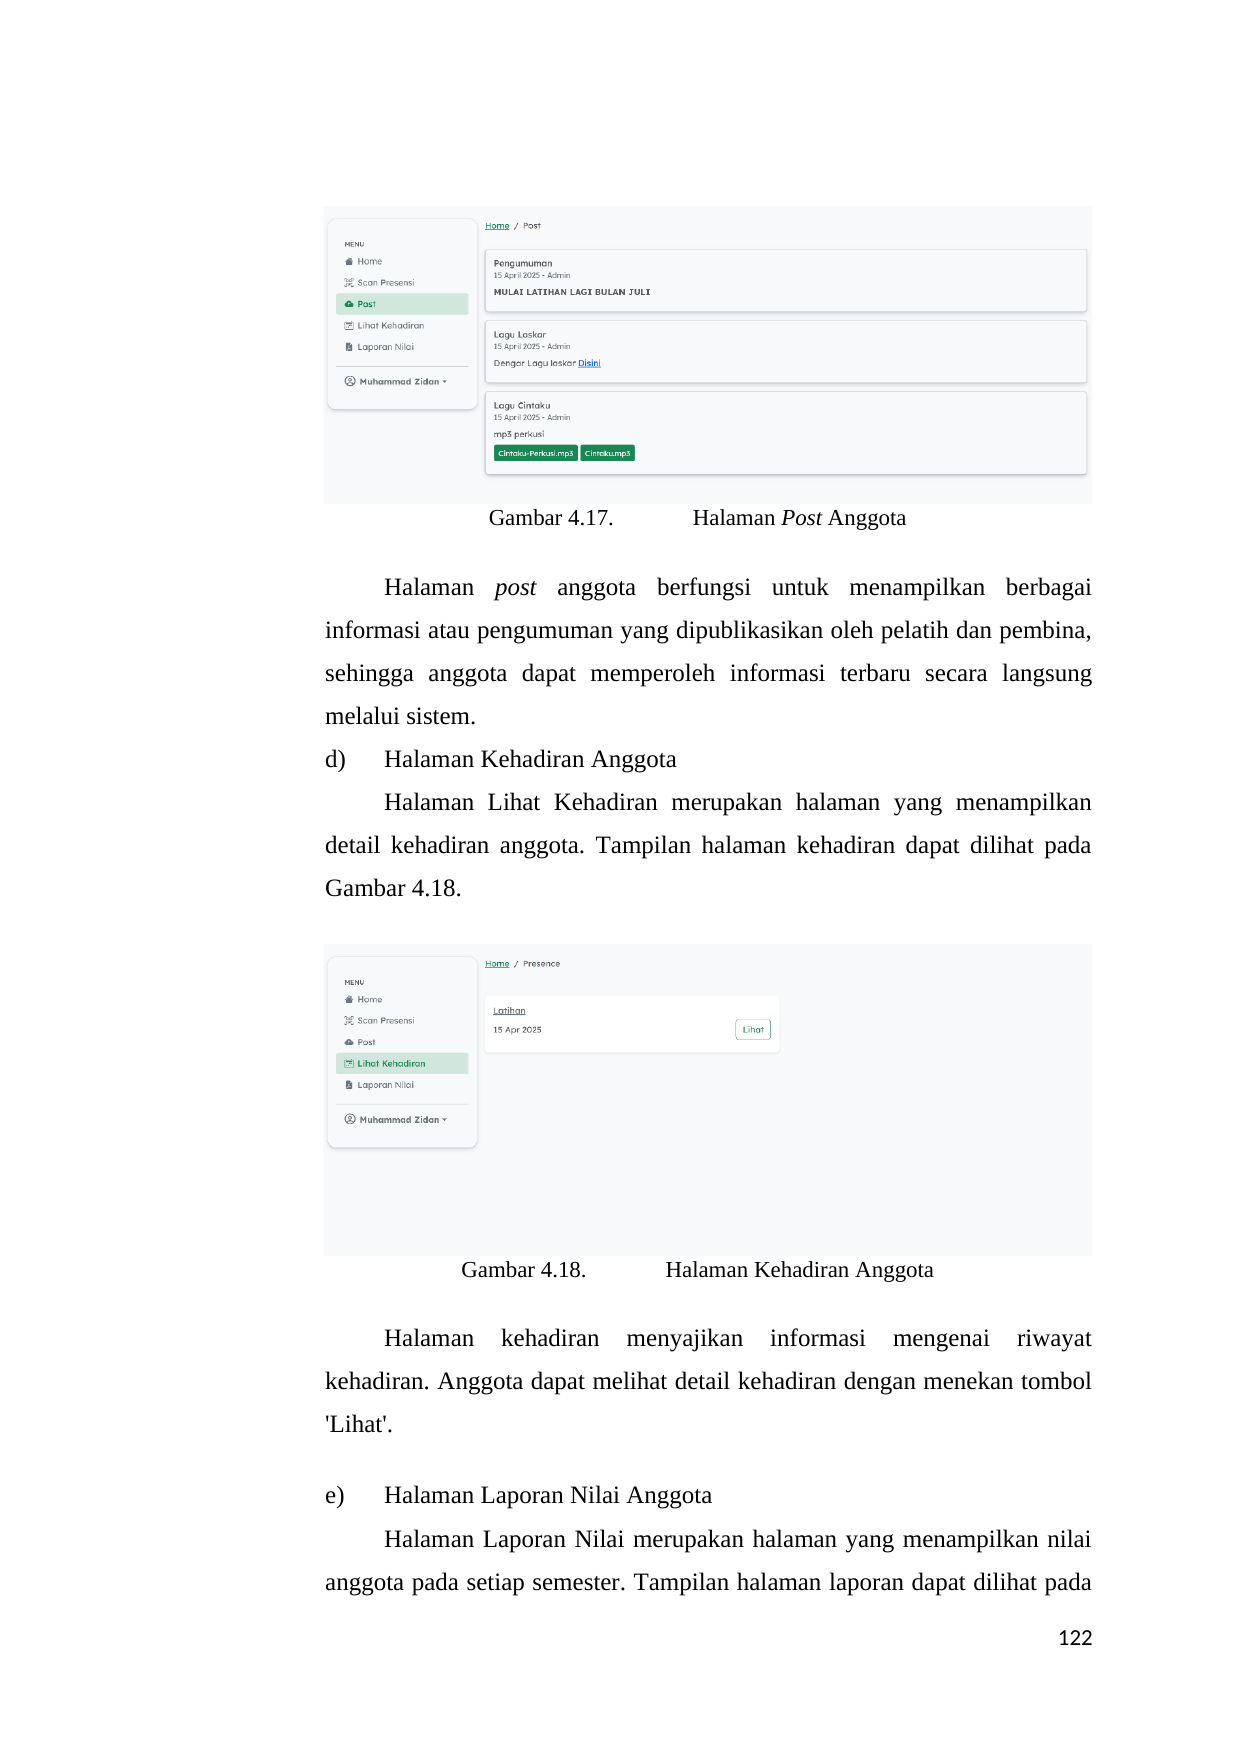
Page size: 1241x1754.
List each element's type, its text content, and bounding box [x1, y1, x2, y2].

list Halaman Laporan Nilai Anggota [325, 1481, 1092, 1509]
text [325, 1524, 1092, 1596]
picture [323, 944, 1093, 1256]
text Halaman Lihat Kehadiran merupakan halaman yang menampilkan detail kehadiran anggota. Tampilan halaman kehadiran dapat dilihat pada Gambar 4.18. [325, 787, 1092, 902]
text Halaman post anggota berfungsi untuk menampilkan berbagai informasi atau pengumuman yang dipublikasikan oleh pelatih dan pembina, sehingga anggota dapat memperoleh informasi terbaru secara langsung melalui sistem. [325, 572, 1092, 730]
text Halaman Post Anggota [302, 504, 1092, 530]
list Halaman Kehadiran Anggota [325, 744, 1092, 773]
picture [323, 206, 1093, 504]
text Halaman kehadiran menyajikan informasi mengenai riwayat kehadiran. Anggota dapat melihat detail kehadiran dengan menekan tombol 'Lihat'. [325, 1323, 1092, 1438]
text Halaman Kehadiran Anggota [302, 1256, 1092, 1282]
